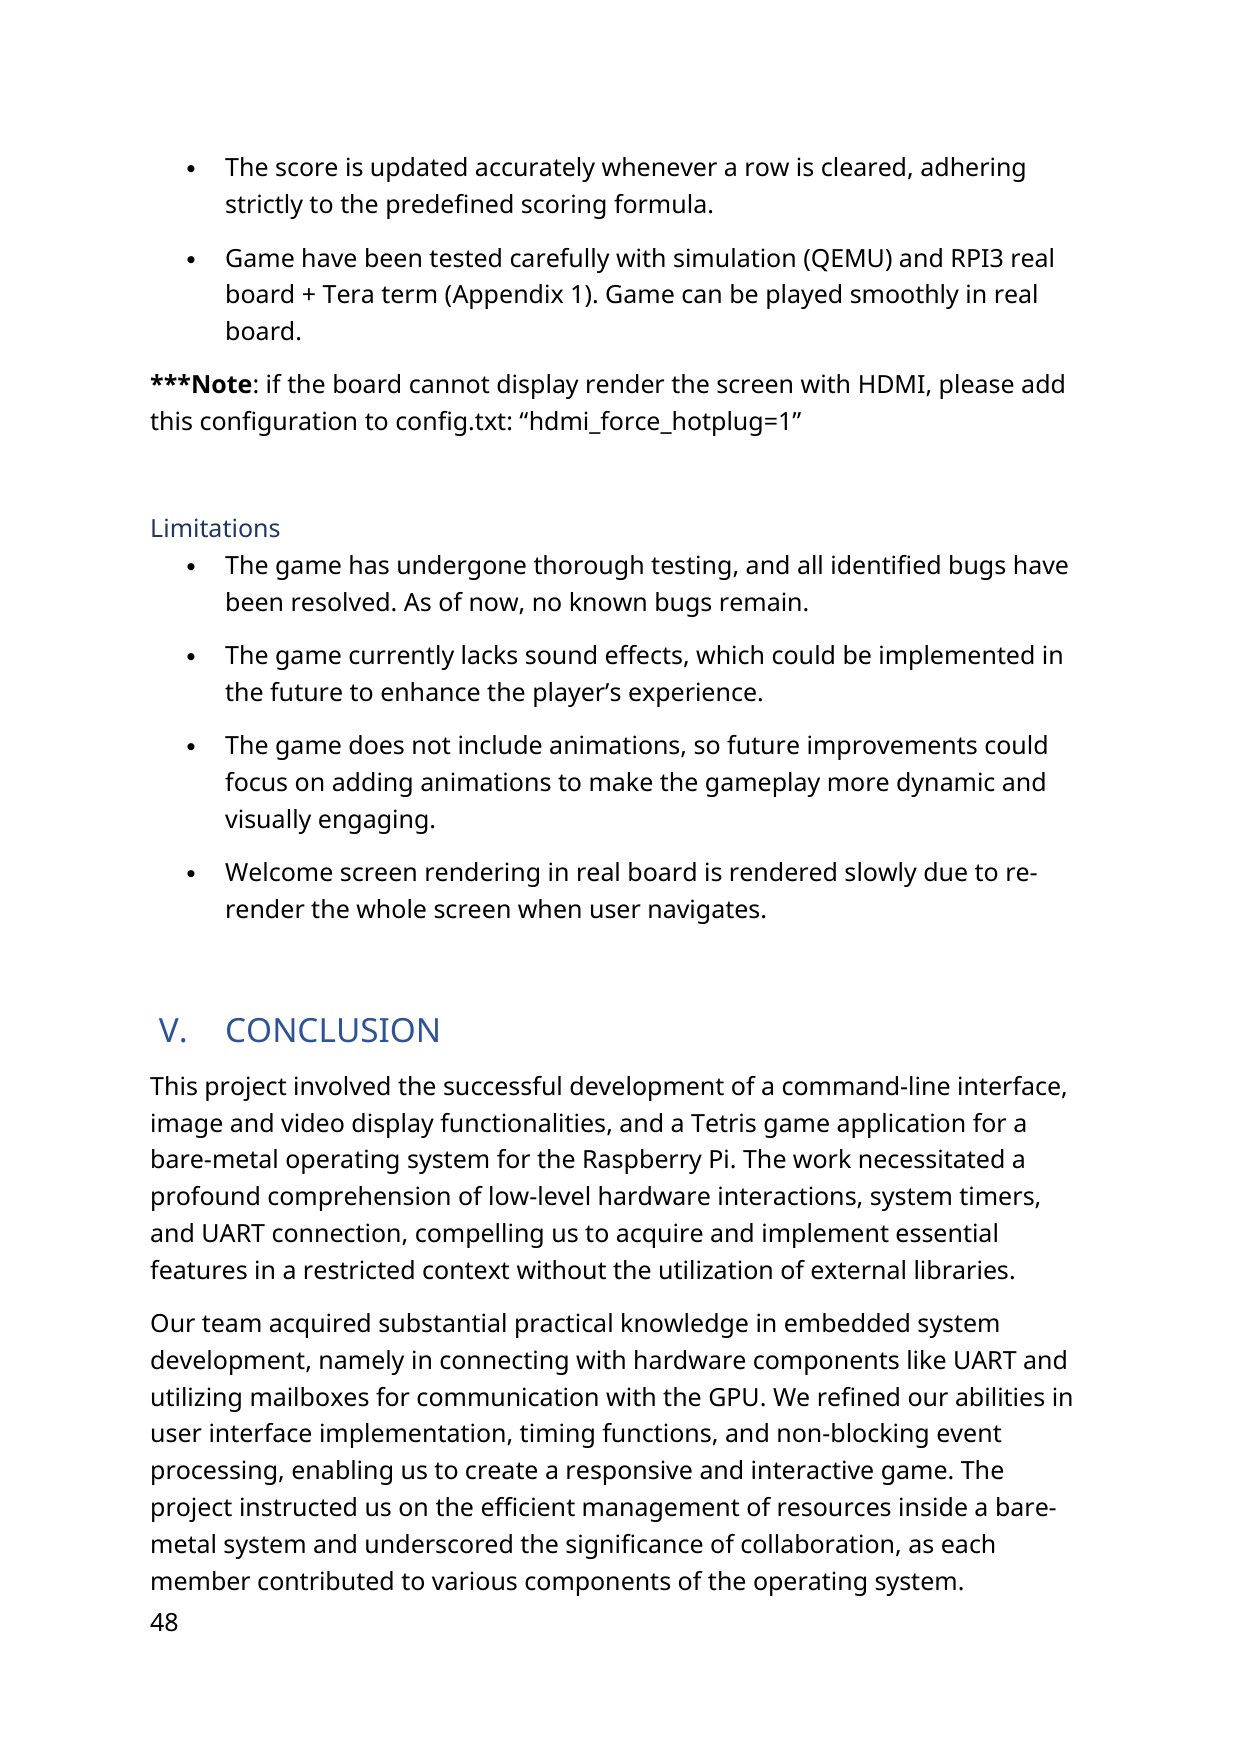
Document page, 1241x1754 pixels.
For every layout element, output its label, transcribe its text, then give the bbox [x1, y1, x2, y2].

list Game have been tested carefully with simulation (QEMU) and RPI3 real board + Tera term (Appendix 1). Game can be played smoothly in real board. [187, 240, 1090, 348]
list The score is updated accurately whenever a row is cleared, adhering strictly to the predefined scoring formula. [187, 150, 1090, 221]
list Welcome screen rendering in real board is rendered slowly due to re-render the whole screen when user navigates. [187, 855, 1090, 926]
text Our team acquired substantial practical knowledge in embedded system development, namely in connecting with hardware components like UART and utilizing mailboxes for communication with the GPU. We refined our abilities in user interface implementation, timing functions, and non-blocking event processing, enabling us to create a responsive and interactive game. The project instructed us on the efficient management of resources inside a bare-metal system and underscored the significance of collaboration, as each member contributed to various components of the operating system. [150, 1306, 1090, 1597]
text ***Note: if the board cannot display render the screen with HDMI, please add this configuration to config.txt: “hdmi_force_hotplug=1” [150, 367, 1090, 438]
list The game does not include animations, so future improvements could focus on adding animations to make the gameplay more dynamic and visually engaging. [187, 728, 1090, 836]
list The game currently lacks sound effects, which could be implemented in the future to enhance the player’s experience. [187, 638, 1090, 709]
text This project involved the successful development of a command-line interface, image and video display functionalities, and a Tetris game application for a bare-metal operating system for the Raspberry Pi. The work necessitated a profound comprehension of low-level hardware interactions, system timers, and UART connection, compelling us to acquire and implement essential features in a restricted context without the utilization of external libraries. [150, 1068, 1090, 1286]
subtitle CONCLUSION [187, 1007, 1090, 1052]
subtitle Limitations [150, 511, 1090, 545]
list The game has undergone thorough testing, and all identified bugs have been resolved. As of now, no known bugs remain. [187, 548, 1090, 618]
